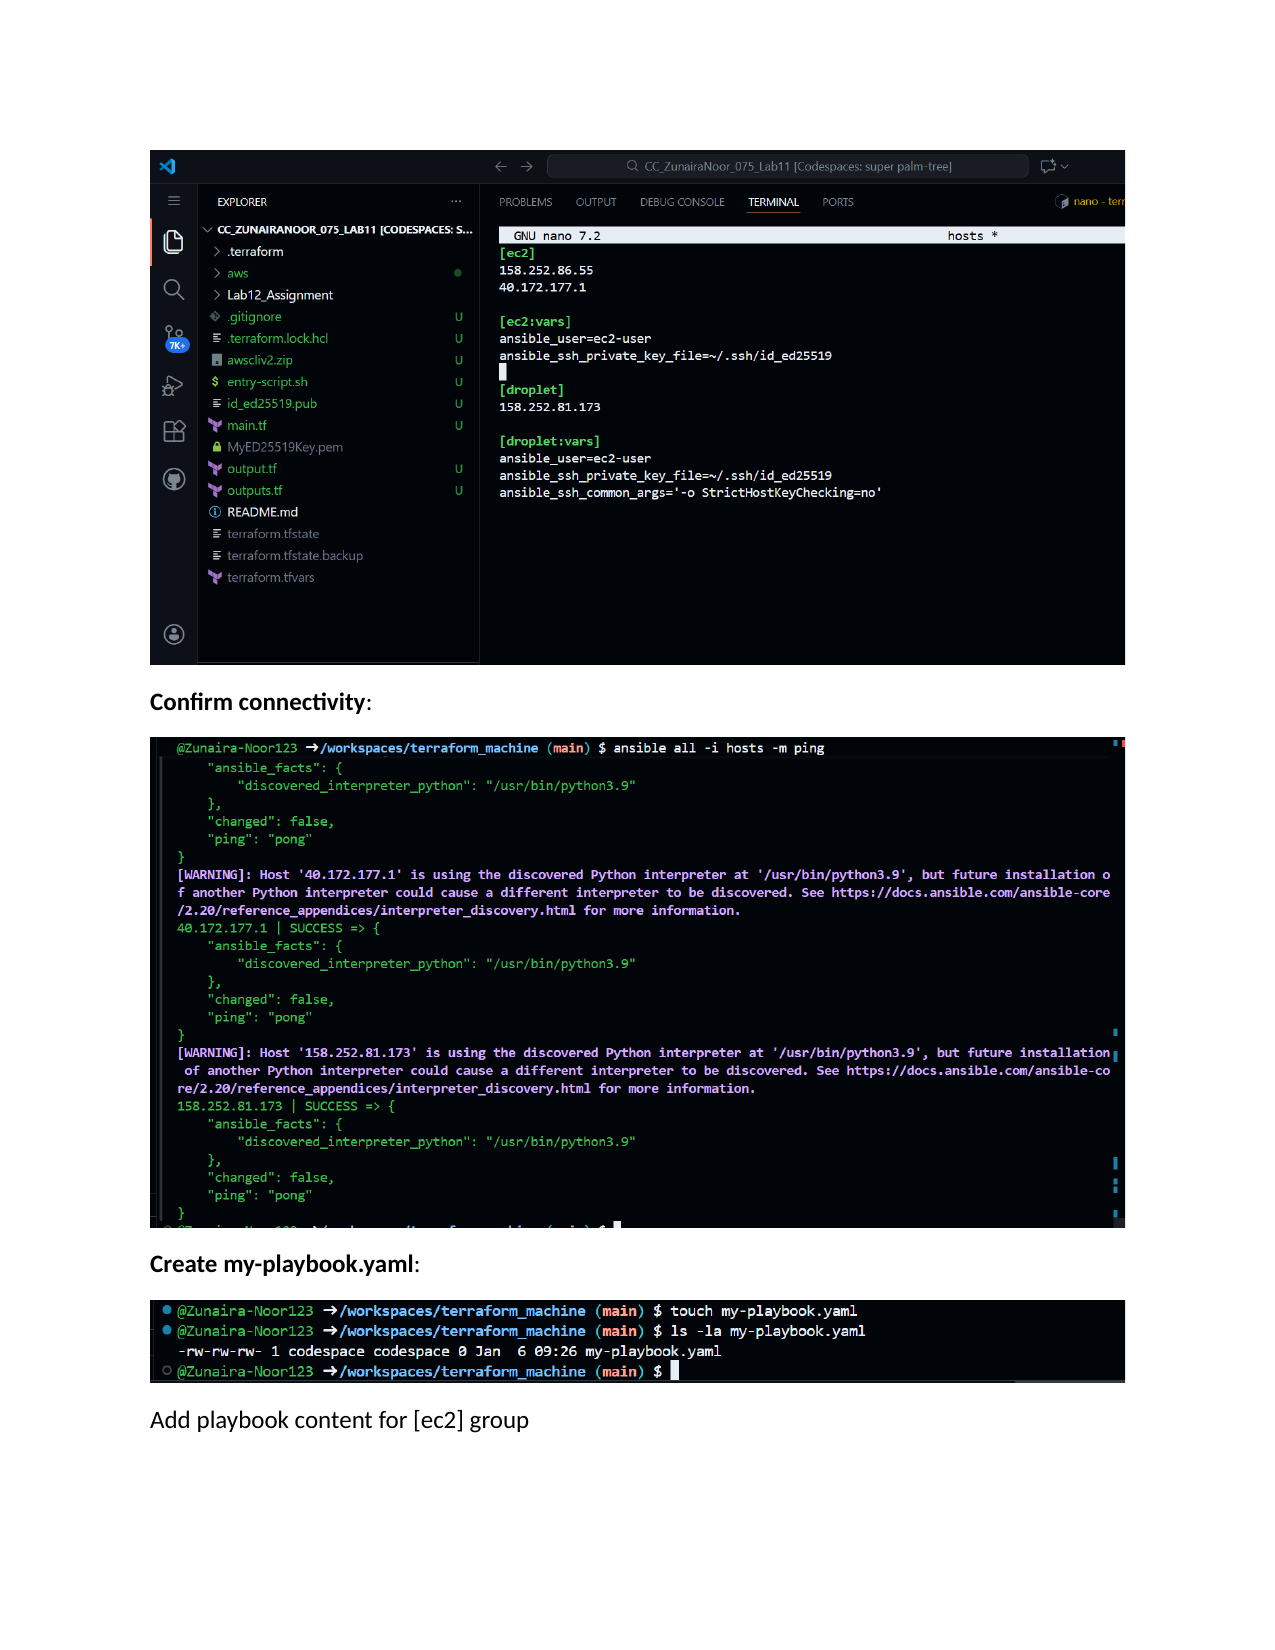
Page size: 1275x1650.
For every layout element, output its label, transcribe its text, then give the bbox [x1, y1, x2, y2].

picture [150, 1300, 1125, 1383]
picture [150, 737, 1125, 1228]
text Add playbook content for [ec2] group [150, 1404, 1125, 1434]
text Create my-playbook.yaml: [150, 1248, 1125, 1279]
picture [150, 150, 1125, 665]
text Confirm connectivity: [150, 686, 1125, 716]
